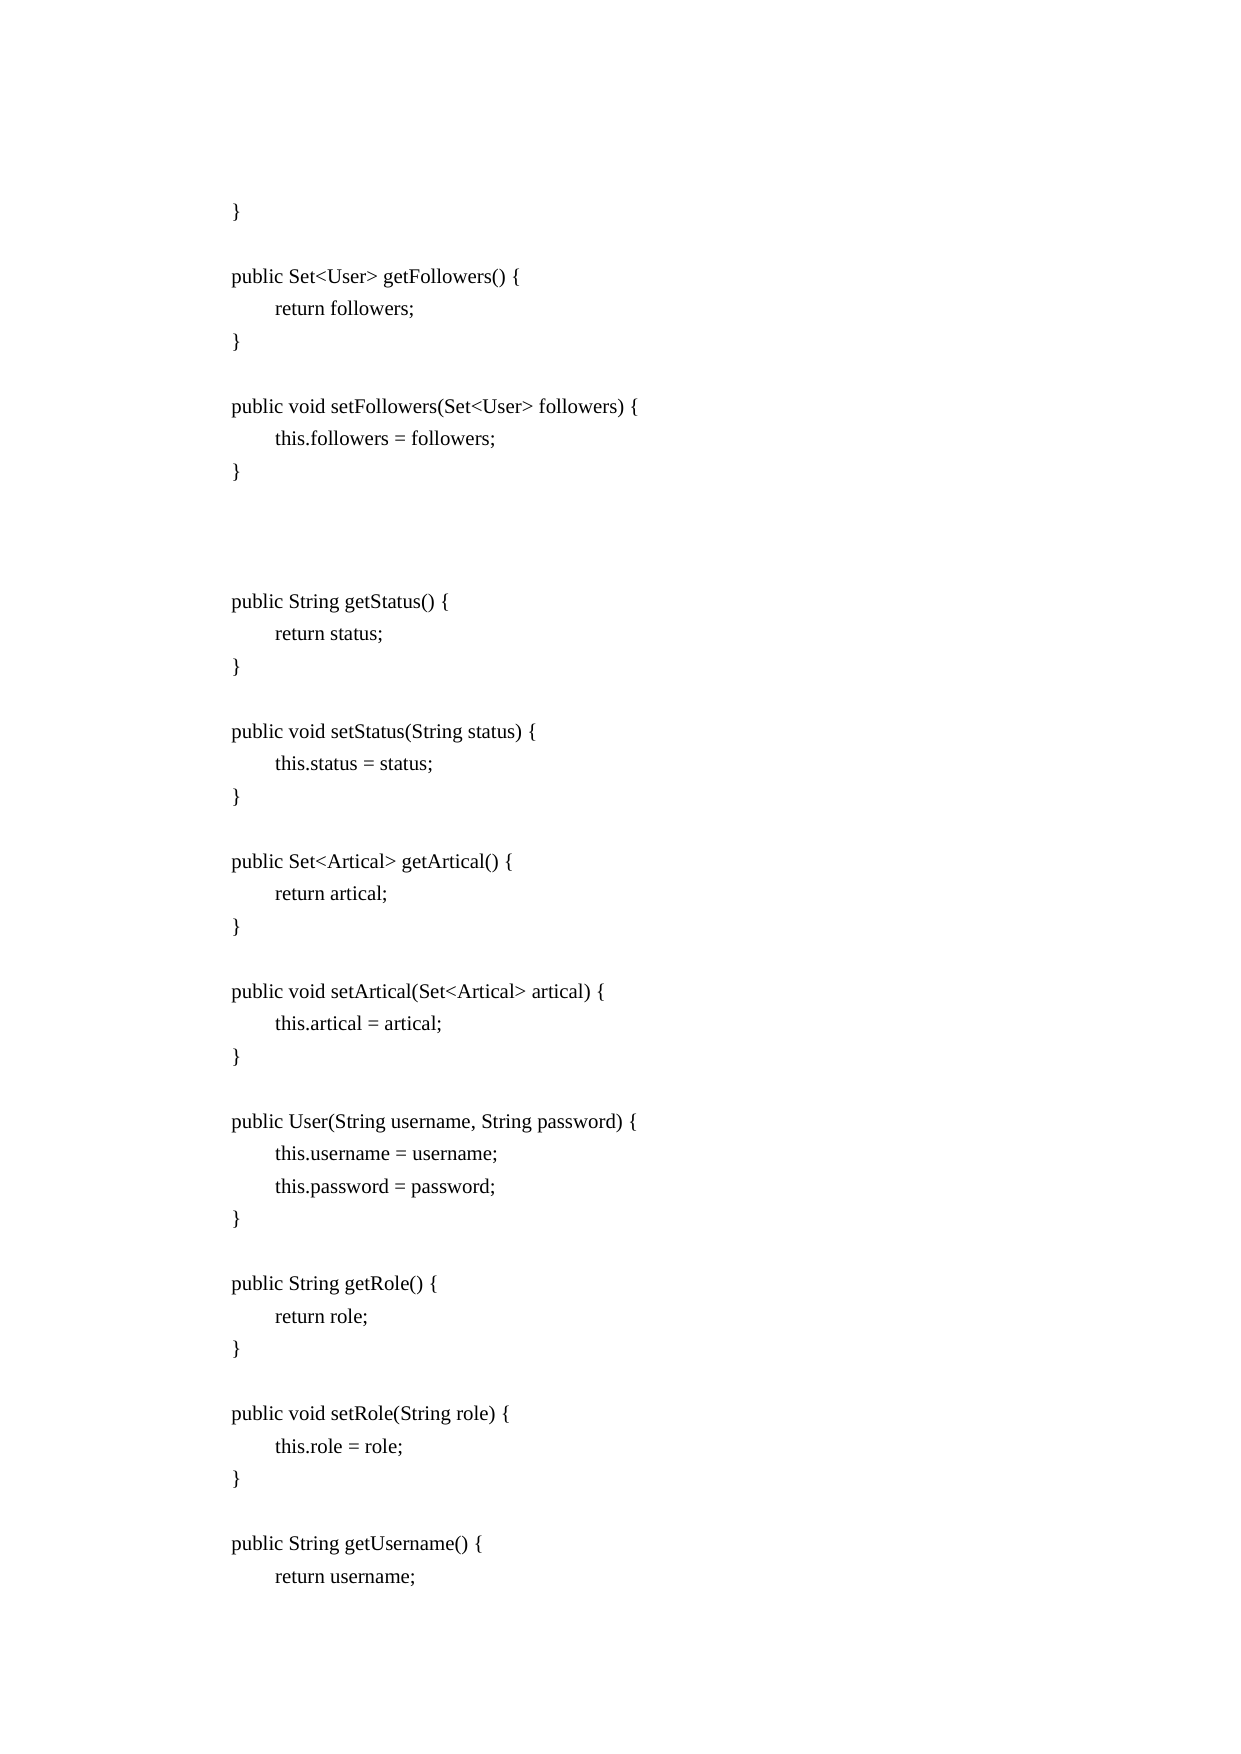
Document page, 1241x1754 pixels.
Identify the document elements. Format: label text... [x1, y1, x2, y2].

text } [187, 1039, 1053, 1072]
text } [187, 909, 1053, 942]
text public String getStatus() { [187, 584, 1053, 617]
text public User(String username, String password) { [187, 1104, 1053, 1137]
text public Set<User> getFollowers() { [187, 259, 1053, 292]
text } [187, 324, 1053, 357]
text this.username = username; [187, 1137, 1053, 1169]
text this.status = status; [187, 747, 1053, 779]
text public void setRole(String role) { [187, 1397, 1053, 1429]
text public String getUsername() { [187, 1527, 1053, 1559]
text } [187, 779, 1053, 812]
text this.password = password; [187, 1169, 1053, 1202]
text this.role = role; [187, 1429, 1053, 1462]
text return followers; [187, 292, 1053, 324]
text public void setArtical(Set<Artical> artical) { [187, 974, 1053, 1007]
text this.artical = artical; [187, 1007, 1053, 1039]
text } [187, 454, 1053, 487]
text } [187, 649, 1053, 682]
text return username; [187, 1559, 1053, 1592]
text return role; [187, 1299, 1053, 1332]
text return artical; [187, 877, 1053, 909]
text public String getRole() { [187, 1267, 1053, 1299]
text public Set<Artical> getArtical() { [187, 844, 1053, 877]
text } [187, 194, 1053, 227]
text public void setFollowers(Set<User> followers) { [187, 389, 1053, 422]
text this.followers = followers; [187, 422, 1053, 454]
text public void setStatus(String status) { [187, 714, 1053, 747]
text } [187, 1202, 1053, 1234]
text } [187, 1332, 1053, 1364]
text } [187, 1462, 1053, 1494]
text return status; [187, 617, 1053, 649]
